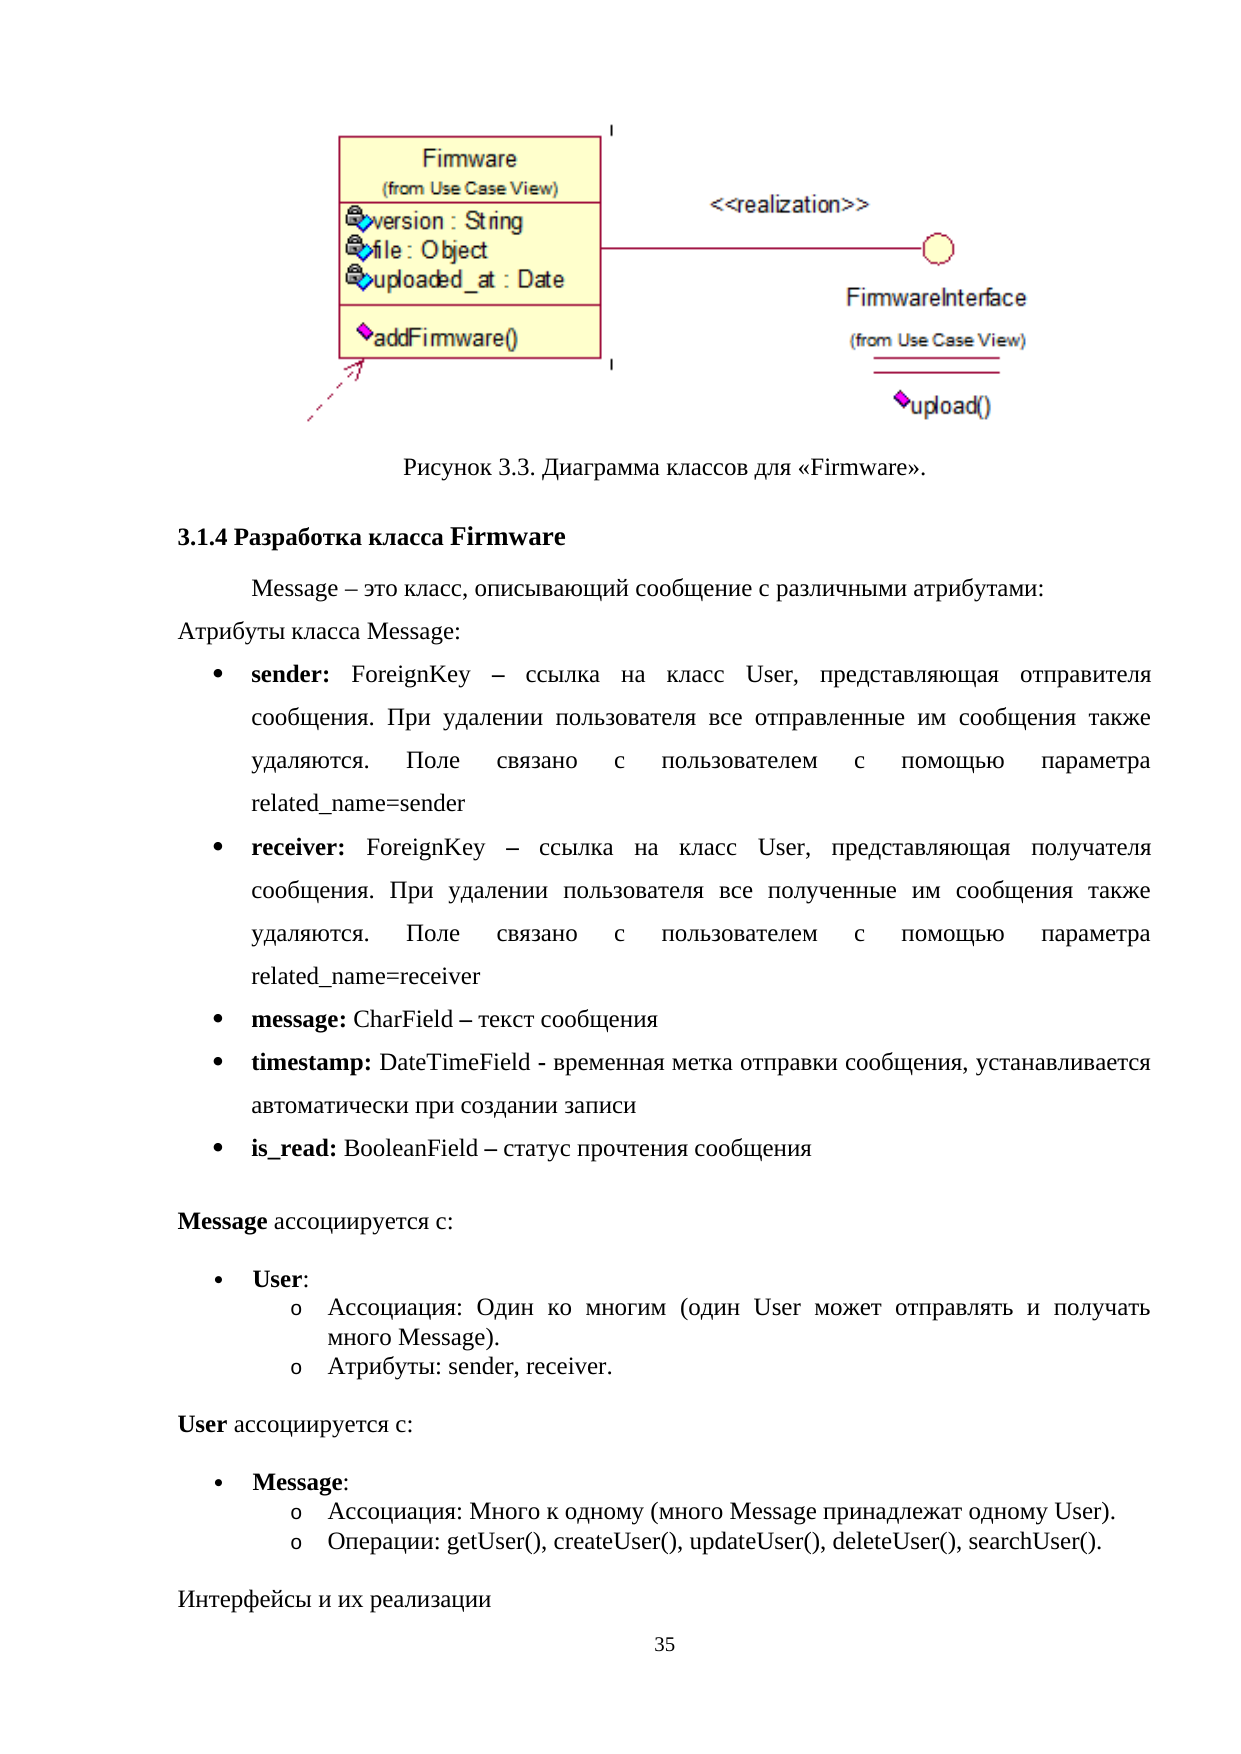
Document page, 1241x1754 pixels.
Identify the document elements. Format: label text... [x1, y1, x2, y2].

list Операции: getUser(), createUser(), updateUser(), deleteUser(), searchUser(). [290, 1526, 1152, 1555]
list Атрибуты: sender, receiver. [290, 1351, 1152, 1380]
list Атрибуты класса Message: [177, 616, 1152, 645]
list timestamp: DateTimeField - временная метка отправки сообщения, устанавливается автоматически при создании записи [213, 1047, 1152, 1119]
list receiver: ForeignKey – ссылка на класс User, представляющая получателя сообщения. При удалении пользователя все полученные им сообщения также удаляются. Поле связано с пользователем с помощью параметра related_name=receiver [213, 832, 1152, 990]
list Ассоциация: Один ко многим (один User может отправлять и получать много Message). [290, 1292, 1152, 1351]
text Рисунок 3.3. Диаграмма классов для «Firmware». [177, 452, 1152, 481]
text Message ассоциируется с: [177, 1206, 1152, 1234]
text Интерфейсы и их реализации [177, 1584, 1152, 1613]
list sender: ForeignKey – ссылка на класс User, представляющая отправителя сообщения. При удалении пользователя все отправленные им сообщения также удаляются. Поле связано с пользователем с помощью параметра related_name=sender [213, 659, 1152, 817]
text Message – это класс, описывающий сообщение с различными атрибутами: [177, 573, 1152, 602]
list is_read: BooleanField – статус прочтения сообщения [213, 1133, 1152, 1162]
list Message: [215, 1467, 1152, 1496]
subtitle 3.1.4 Разработка класса Firmware [177, 520, 1152, 551]
picture [306, 118, 1097, 438]
list message: CharField – текст сообщения [213, 1004, 1152, 1033]
list User: [215, 1264, 1152, 1292]
text User ассоциируется с: [177, 1409, 1152, 1438]
list Ассоциация: Много к одному (много Message принадлежат одному User). [290, 1496, 1152, 1526]
